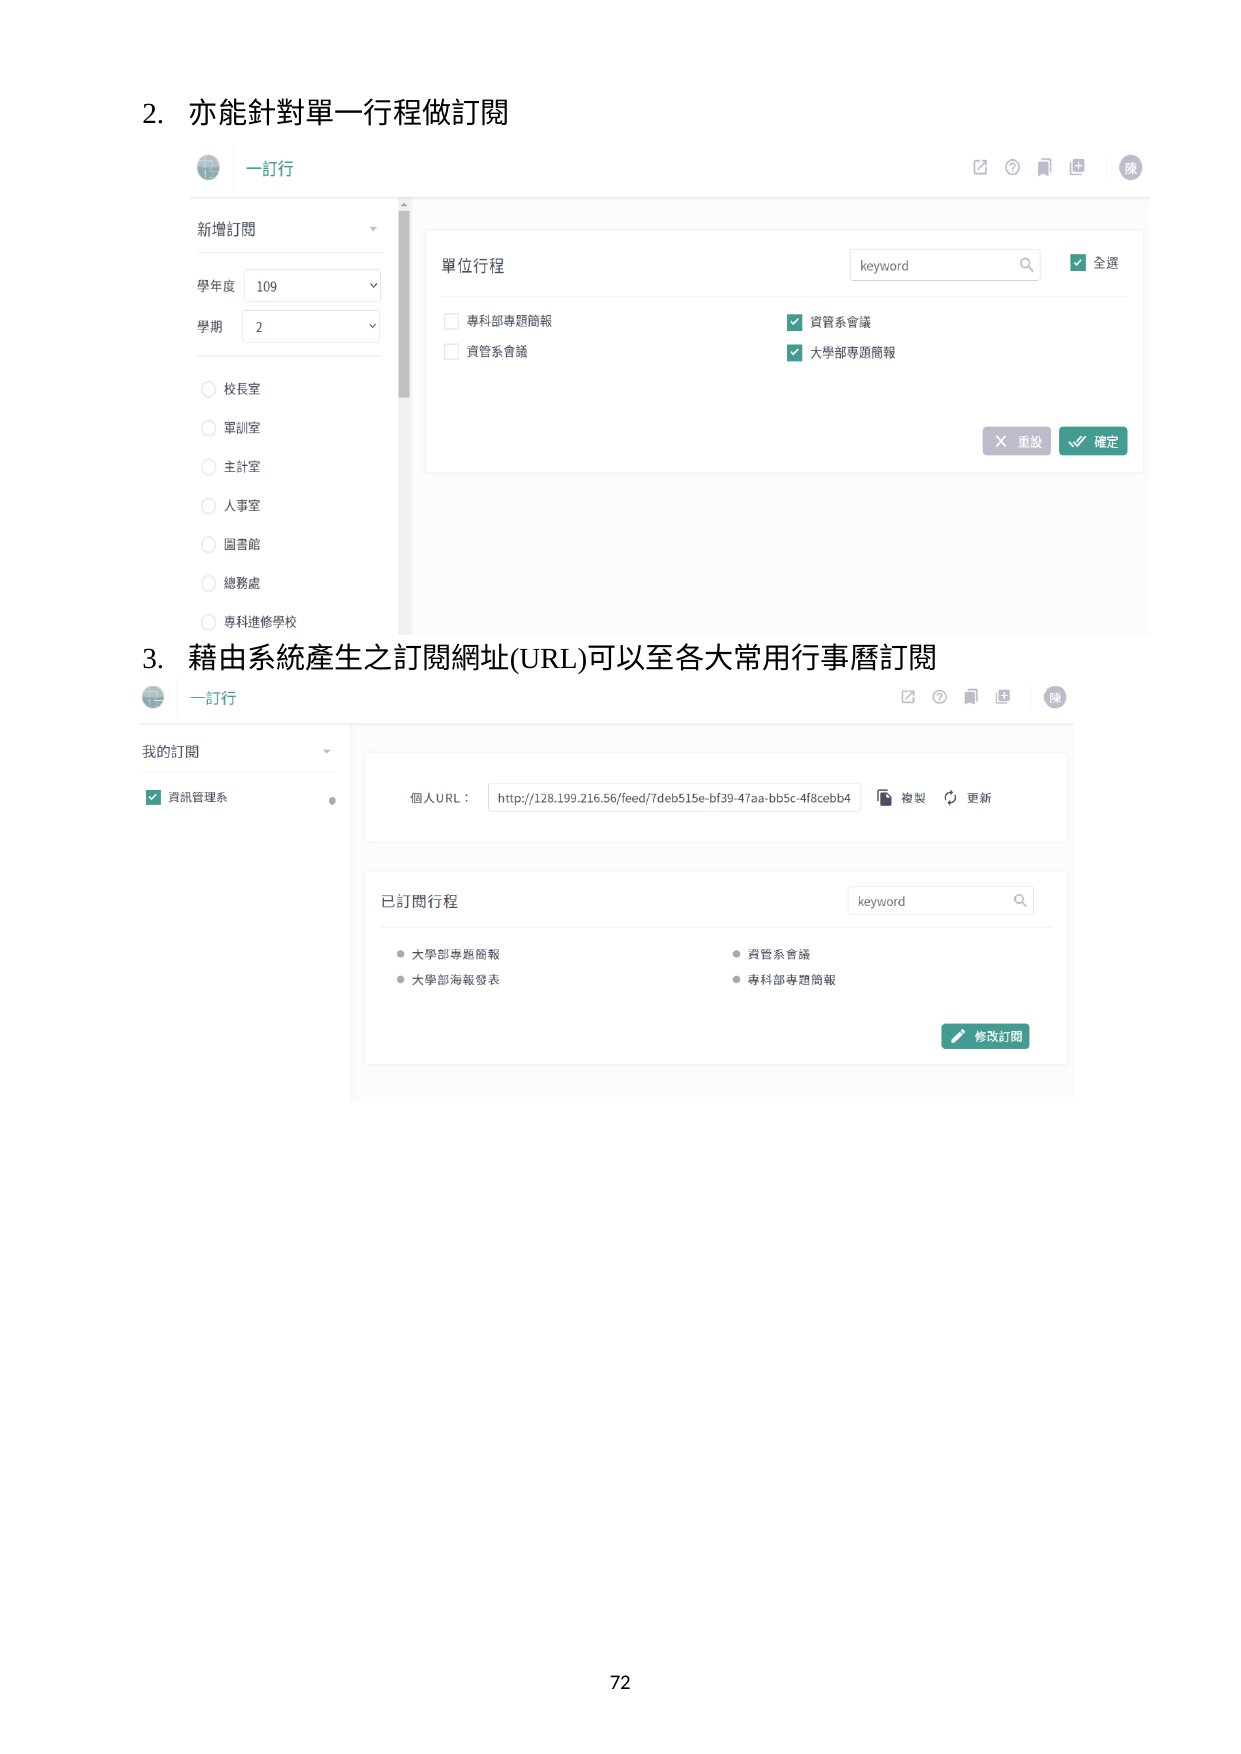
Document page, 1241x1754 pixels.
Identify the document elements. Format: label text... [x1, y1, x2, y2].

picture [189, 146, 1150, 635]
picture [138, 677, 1074, 1102]
list 亦能針對單一行程做訂閱 [139, 89, 1152, 132]
